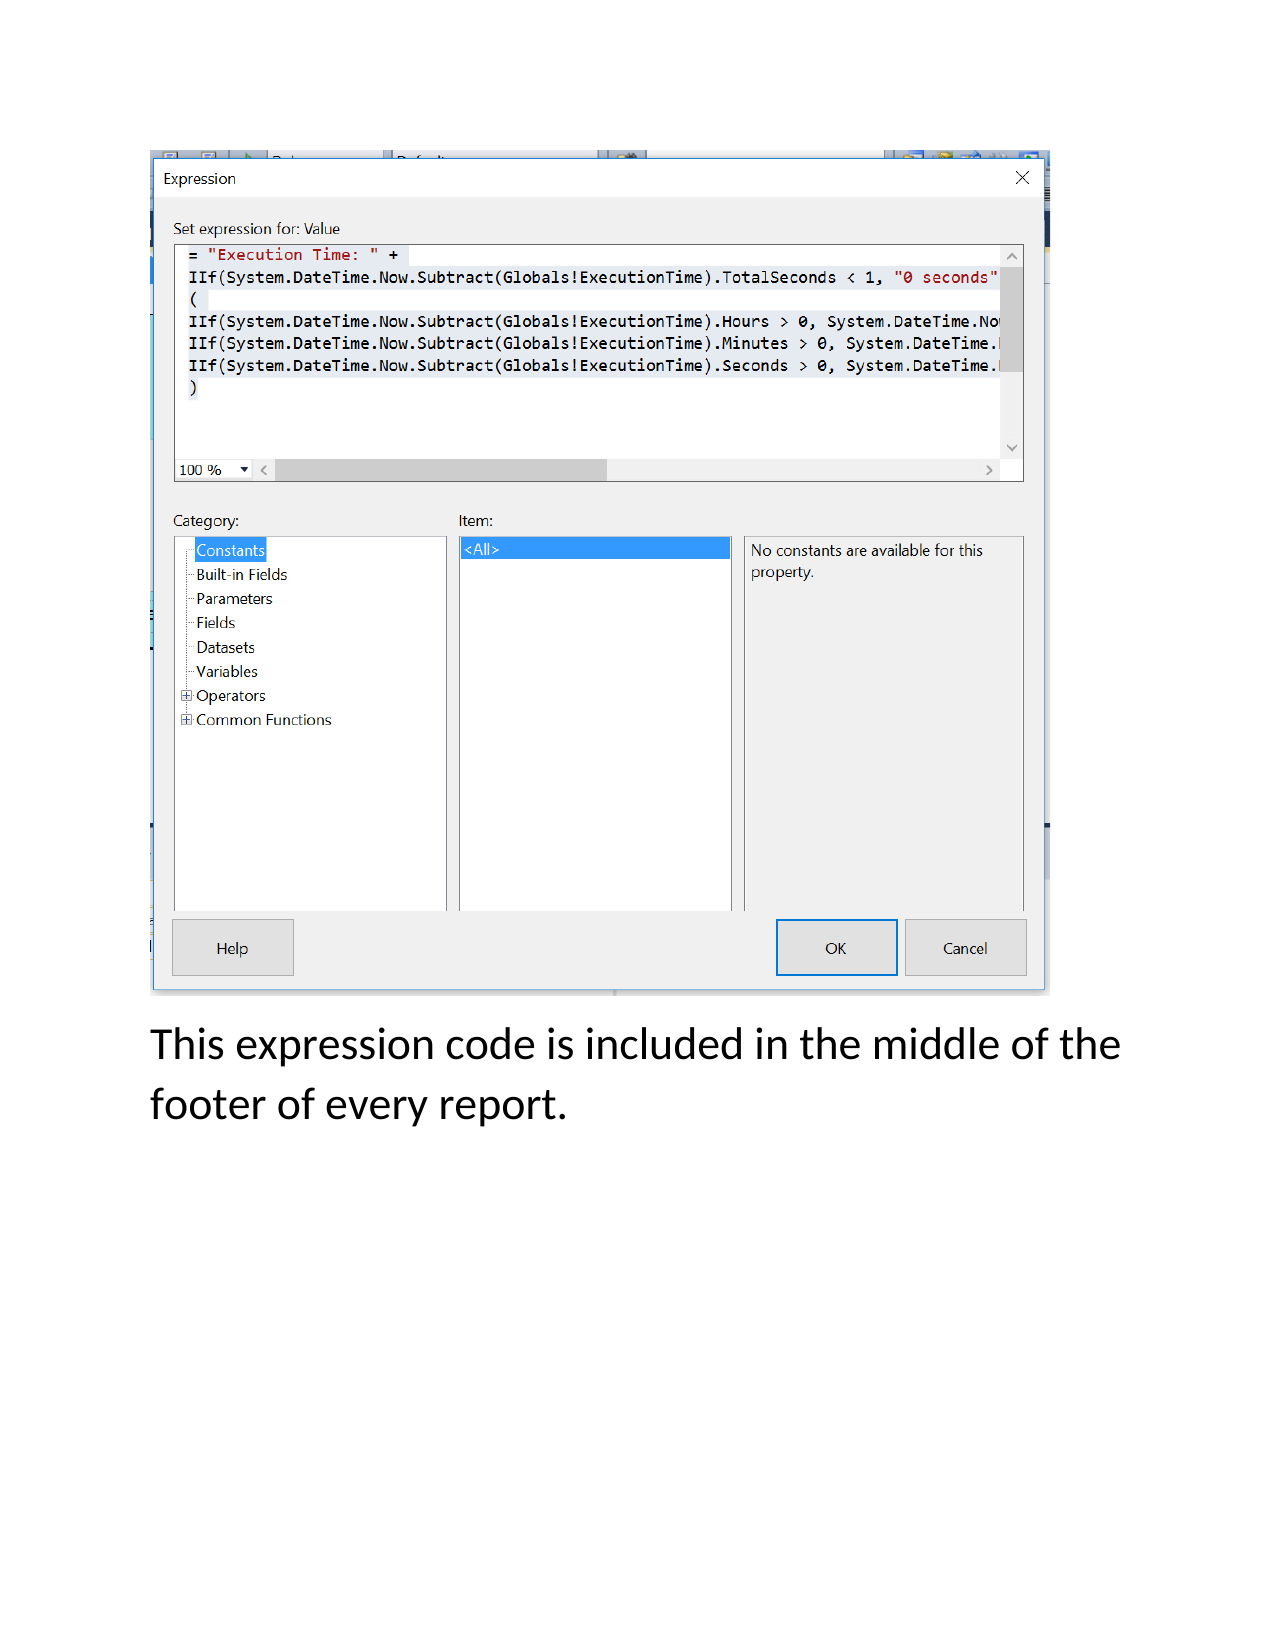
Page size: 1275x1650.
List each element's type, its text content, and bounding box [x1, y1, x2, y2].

text This expression code is included in the middle of the footer of every report. [150, 1014, 1125, 1131]
picture [150, 150, 1050, 996]
